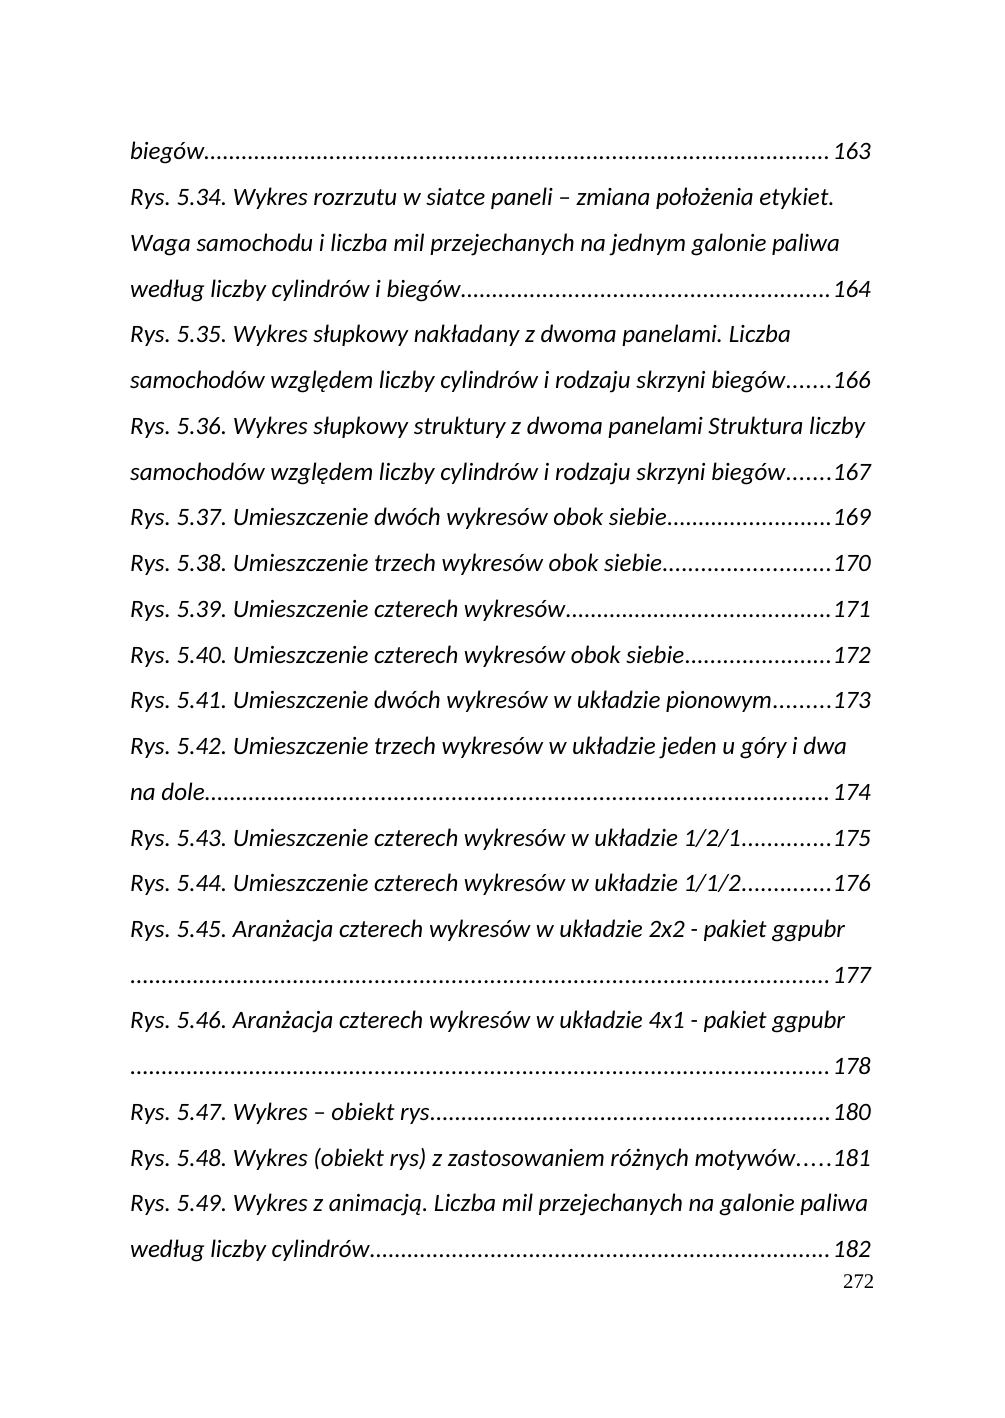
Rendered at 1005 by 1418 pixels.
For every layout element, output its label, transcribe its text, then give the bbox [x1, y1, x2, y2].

text Rys. 5.44. Umieszczenie czterech wykresów w układzie 1/1/2 176 [130, 867, 874, 898]
text Rys. 5.49. Wykres z animacją. Liczba mil przejechanych na galonie paliwa według liczby cylindrów 182 [130, 1187, 874, 1264]
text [130, 136, 874, 166]
text Rys. 5.46. Aranżacja czterech wykresów w układzie 4x1 - pakiet ggpubr 178 [130, 1004, 874, 1081]
text Rys. 5.45. Aranżacja czterech wykresów w układzie 2x2 - pakiet ggpubr 177 [130, 913, 874, 989]
text Rys. 5.48. Wykres (obiekt rys) z zastosowaniem różnych motywów 181 [130, 1142, 874, 1172]
text Rys. 5.47. Wykres – obiekt rys 180 [130, 1096, 874, 1127]
text Rys. 5.41. Umieszczenie dwóch wykresów w układzie pionowym 173 [130, 684, 874, 715]
text Rys. 5.37. Umieszczenie dwóch wykresów obok siebie 169 [130, 502, 874, 532]
text Rys. 5.43. Umieszczenie czterech wykresów w układzie 1/2/1 175 [130, 822, 874, 852]
text Rys. 5.38. Umieszczenie trzech wykresów obok siebie 170 [130, 547, 874, 578]
text Rys. 5.34. Wykres rozrzutu w siatce paneli – zmiana położenia etykiet. Waga samochodu i liczba mil przejechanych na jednym galonie paliwa według liczby cylindrów i biegów 164 [130, 181, 874, 303]
text Rys. 5.40. Umieszczenie czterech wykresów obok siebie 172 [130, 639, 874, 669]
text Rys. 5.42. Umieszczenie trzech wykresów w układzie jeden u góry i dwa na dole 174 [130, 730, 874, 806]
text Rys. 5.36. Wykres słupkowy struktury z dwoma panelami Struktura liczby samochodów względem liczby cylindrów i rodzaju skrzyni biegów 167 [130, 410, 874, 486]
text Rys. 5.35. Wykres słupkowy nakładany z dwoma panelami. Liczba samochodów względem liczby cylindrów i rodzaju skrzyni biegów 166 [130, 319, 874, 395]
text Rys. 5.39. Umieszczenie czterech wykresów 171 [130, 593, 874, 623]
